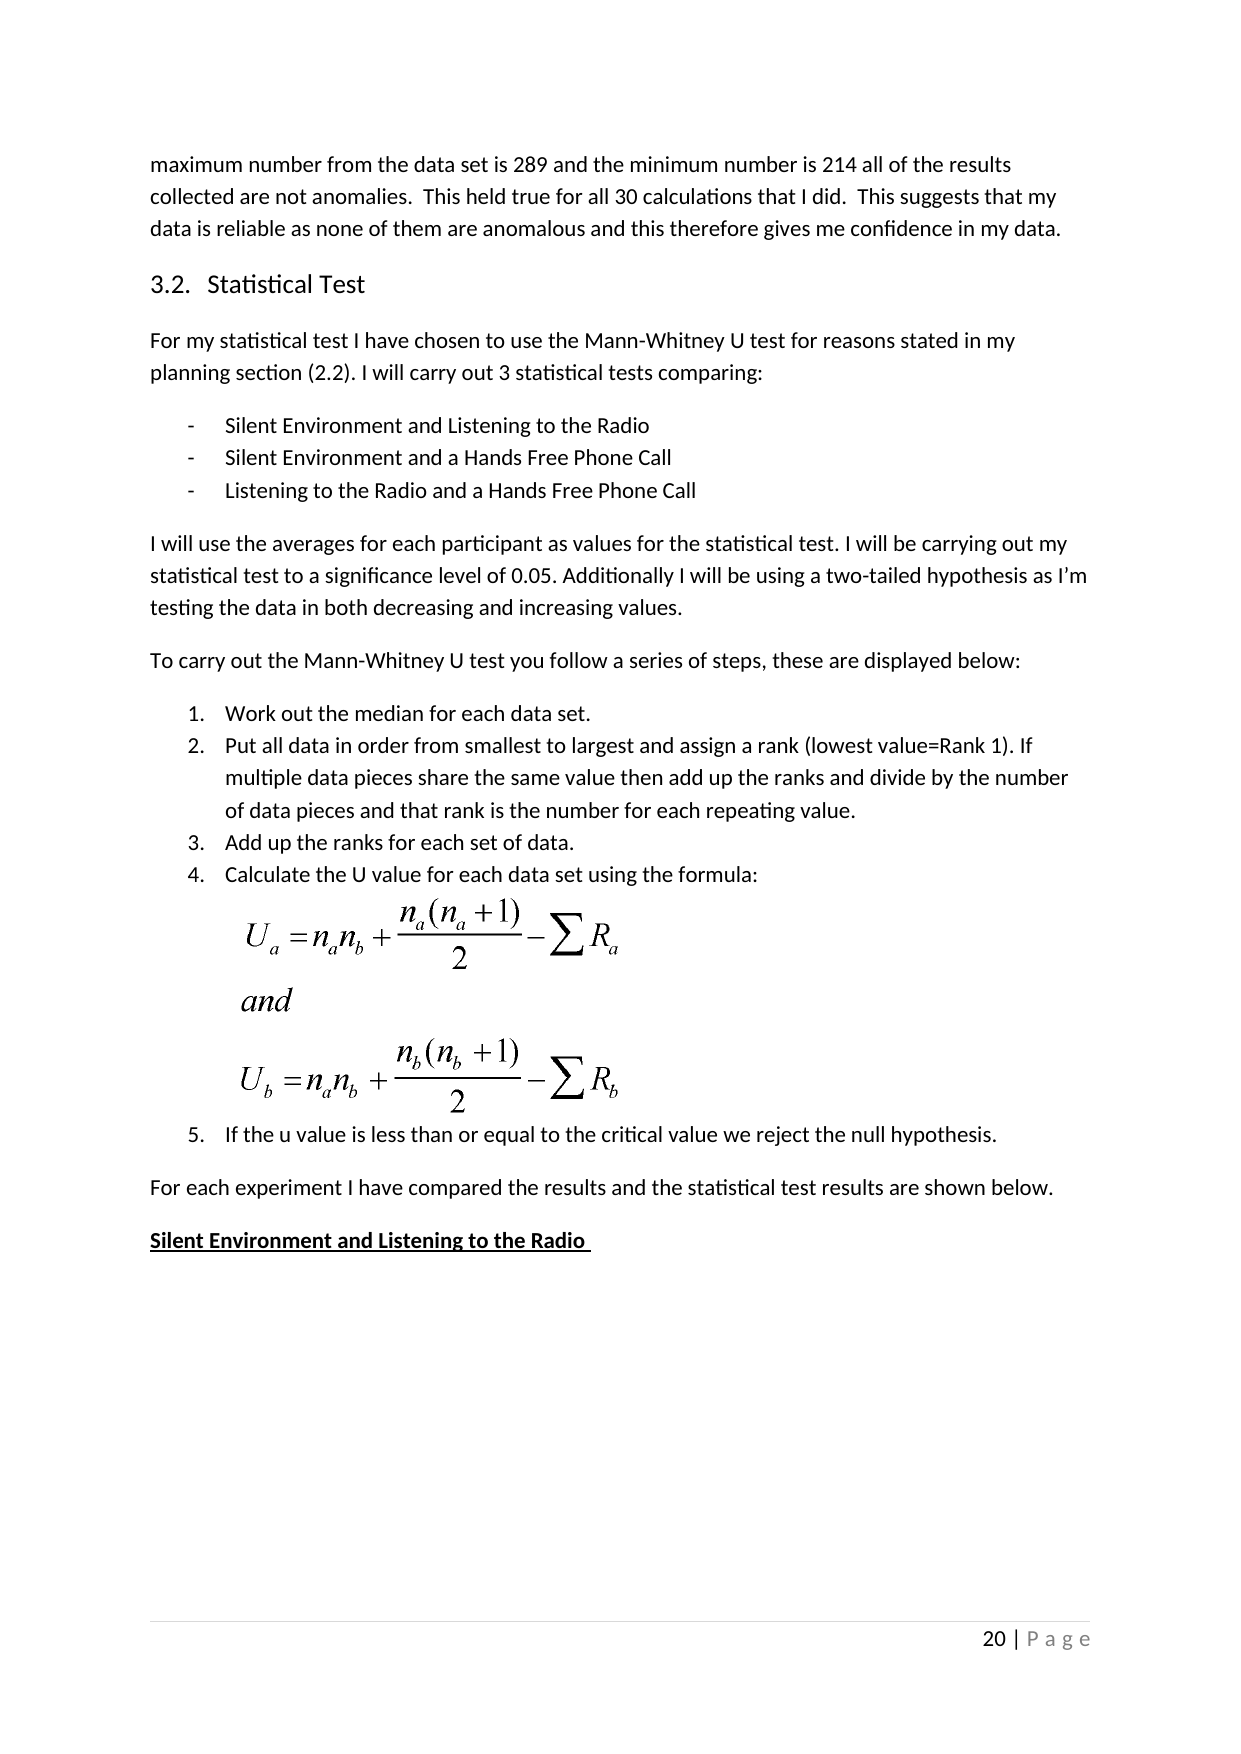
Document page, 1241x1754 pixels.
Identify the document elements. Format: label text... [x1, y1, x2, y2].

text For each experiment I have compared the results and the statistical test results are shown below. [150, 1173, 1090, 1201]
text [150, 150, 1090, 242]
picture [225, 892, 625, 1116]
list Put all data in order from smallest to largest and assign a rank (lowest value=Rank 1). If multiple data pieces share the same value then add up the ranks and divide by the number of data pieces and that rank is the number for each repeating value. [187, 731, 1090, 824]
list Listening to the Radio and a Hands Free Phone Call [187, 476, 1090, 504]
text To carry out the Mann-Whitney U test you follow a series of steps, these are displayed below: [150, 646, 1090, 674]
text I will use the averages for each participant as values for the statistical test. I will be carrying out my statistical test to a significance level of 0.05. Additionally I will be using a two-tailed hypothesis as I’m testing the data in both decreasing and increasing values. [150, 529, 1090, 621]
list Work out the median for each data set. [187, 699, 1090, 727]
text For my statistical test I have chosen to use the Mann-Whitney U test for reasons stated in my planning section (2.2). I will carry out 3 statistical tests comparing: [150, 326, 1090, 386]
list Silent Environment and Listening to the Radio [187, 411, 1090, 439]
list Statistical Test [150, 267, 1090, 300]
list Silent Environment and a Hands Free Phone Call [187, 443, 1090, 472]
text Silent Environment and Listening to the Radio [150, 1226, 1090, 1254]
list Add up the ranks for each set of data. [187, 828, 1090, 856]
list If the u value is less than or equal to the critical value we reject the null hypothesis. [187, 1120, 1090, 1148]
